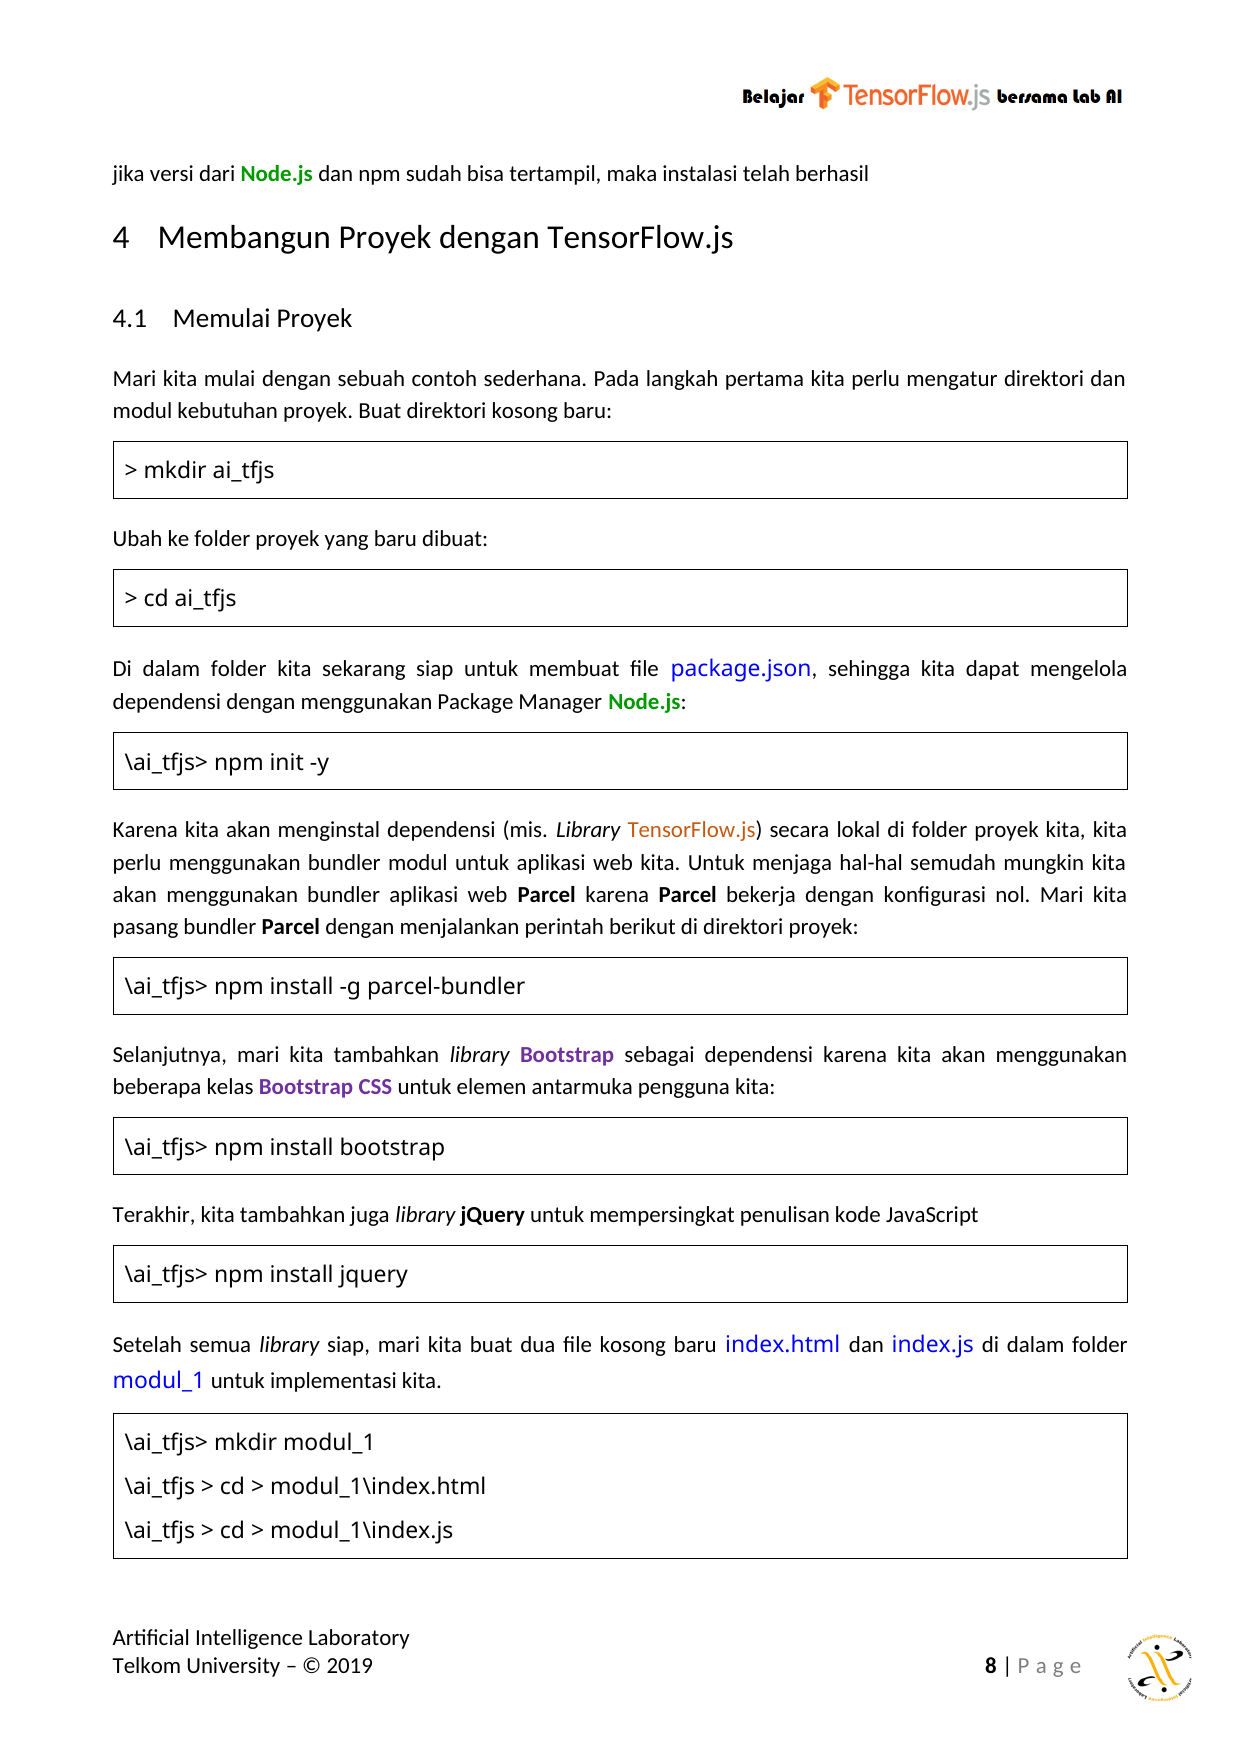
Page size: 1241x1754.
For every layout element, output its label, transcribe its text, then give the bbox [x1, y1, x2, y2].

text Di dalam folder kita sekarang siap untuk membuat file package.json, sehingga kita dapat mengelola dependensi dengan menggunakan Package Manager Node.js: [112, 652, 1128, 715]
table_header \ai_tfjs> npm install -g parcel-bundler [114, 958, 1127, 1014]
text jika versi dari Node.js dan npm sudah bisa tertampil, maka instalasi telah berhasil [112, 159, 1128, 187]
table_header > cd ai_tfjs [114, 570, 1127, 626]
text Selanjutnya, mari kita tambahkan library Bootstrap sebagai dependensi karena kita akan menggunakan beberapa kelas Bootstrap CSS untuk elemen antarmuka pengguna kita: [112, 1040, 1128, 1100]
picture [739, 75, 1125, 114]
subtitle Membangun Proyek dengan TensorFlow.js [112, 217, 1128, 257]
text Karena kita akan menginstal dependensi (mis. Library TensorFlow.js) secara lokal di folder proyek kita, kita perlu menggunakan bundler modul untuk aplikasi web kita. Untuk menjaga hal-hal semudah mungkin kita akan menggunakan bundler aplikasi web Parcel karena Parcel bekerja dengan konfigurasi nol. Mari kita pasang bundler Parcel dengan menjalankan perintah berikut di direktori proyek: [112, 815, 1128, 940]
text Ubah ke folder proyek yang baru dibuat: [112, 524, 1128, 552]
text Mari kita mulai dengan sebuah contoh sederhana. Pada langkah pertama kita perlu mengatur direktori dan modul kebutuhan proyek. Buat direktori kosong baru: [112, 364, 1128, 424]
table_header \ai_tfjs> npm init -y [114, 733, 1127, 789]
table_header > mkdir ai_tfjs [114, 442, 1127, 498]
text Setelah semua library siap, mari kita buat dua file kosong baru index.html dan index.js di dalam folder modul_1 untuk implementasi kita. [112, 1328, 1128, 1395]
table_header \ai_tfjs> mkdir modul_1 \ai_tfjs > cd > modul_1\index.html \ai_tfjs > cd > modul_1\index.js [114, 1414, 1127, 1557]
table_header \ai_tfjs> npm install bootstrap [114, 1118, 1127, 1174]
text Terakhir, kita tambahkan juga library jQuery untuk mempersingkat penulisan kode JavaScript [112, 1200, 1128, 1228]
table_header \ai_tfjs> npm install jquery [114, 1246, 1127, 1302]
subtitle Memulai Proyek [112, 301, 1128, 334]
picture [1127, 1634, 1192, 1701]
